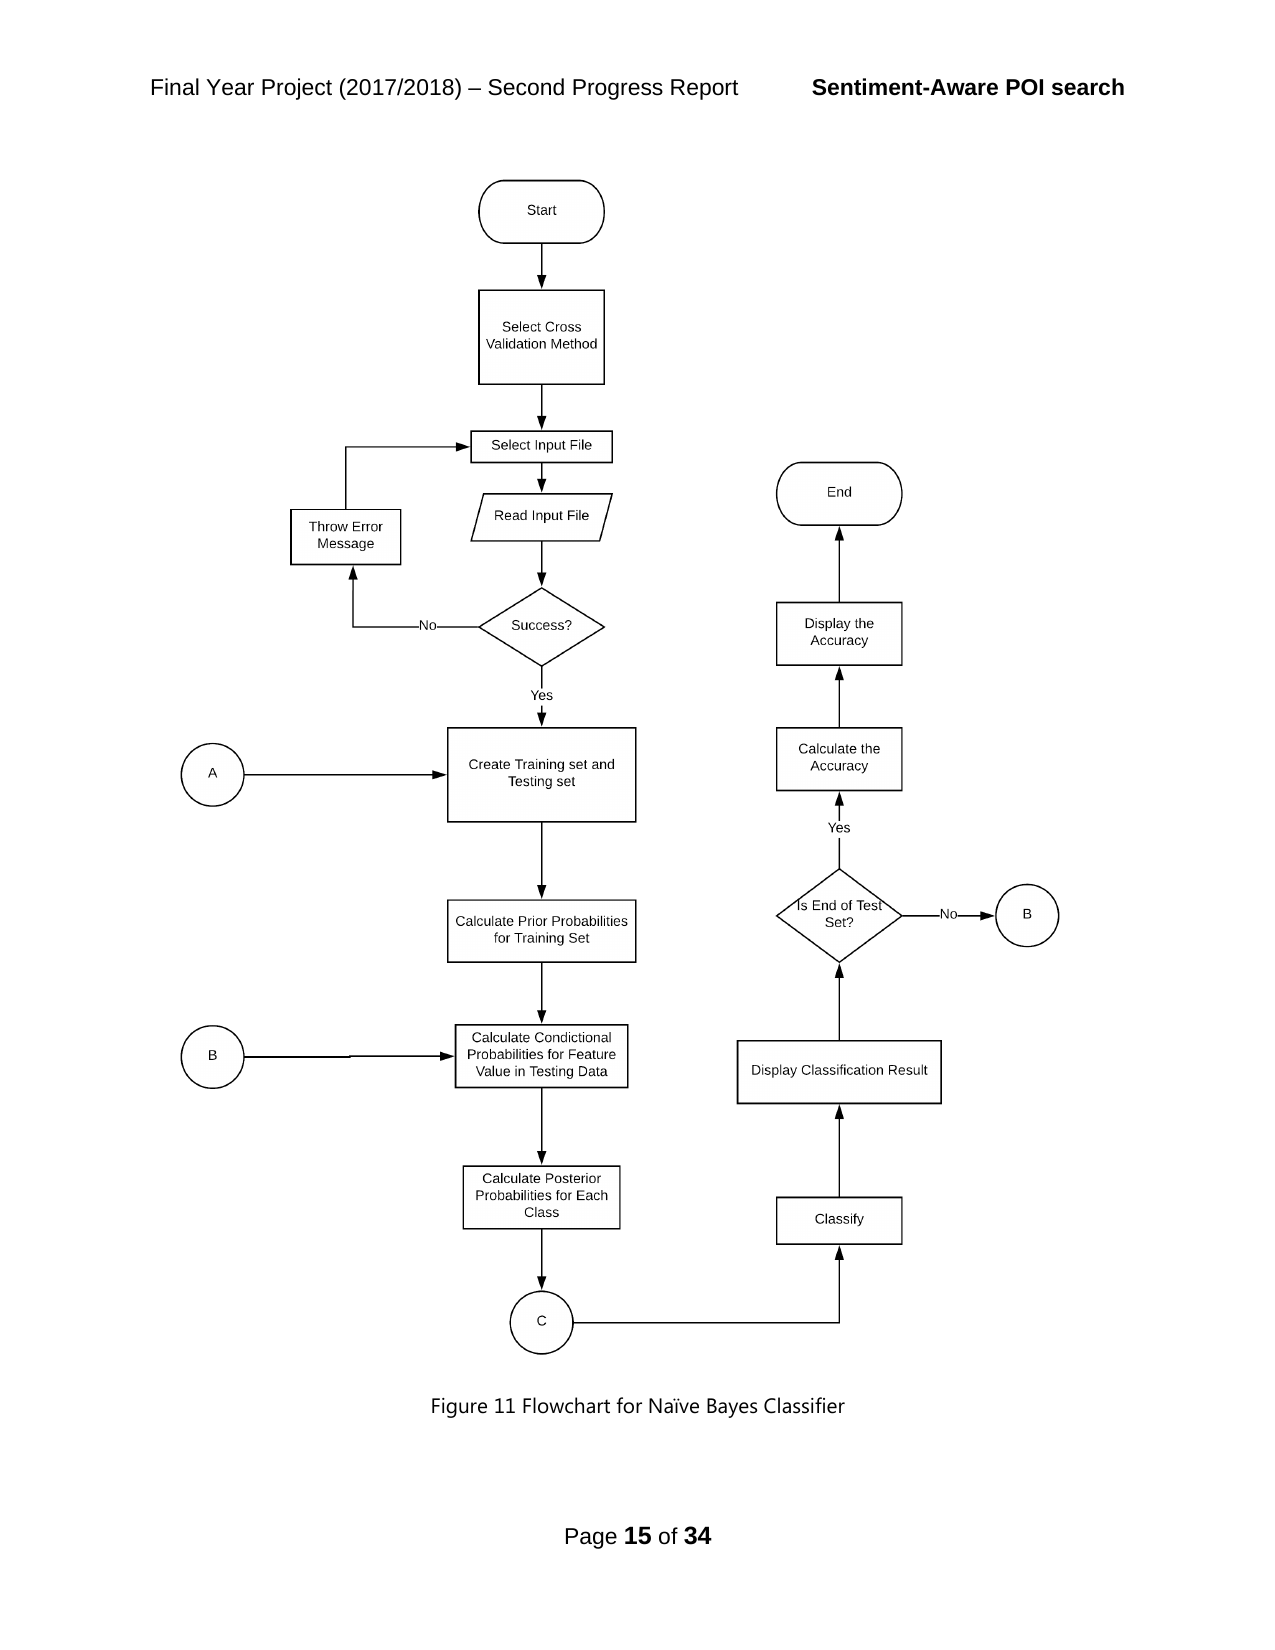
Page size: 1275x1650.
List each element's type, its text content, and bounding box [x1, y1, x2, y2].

text Figure 11 Flowchart for Naïve Bayes Classifier [150, 1391, 1125, 1419]
picture [150, 150, 1090, 1386]
